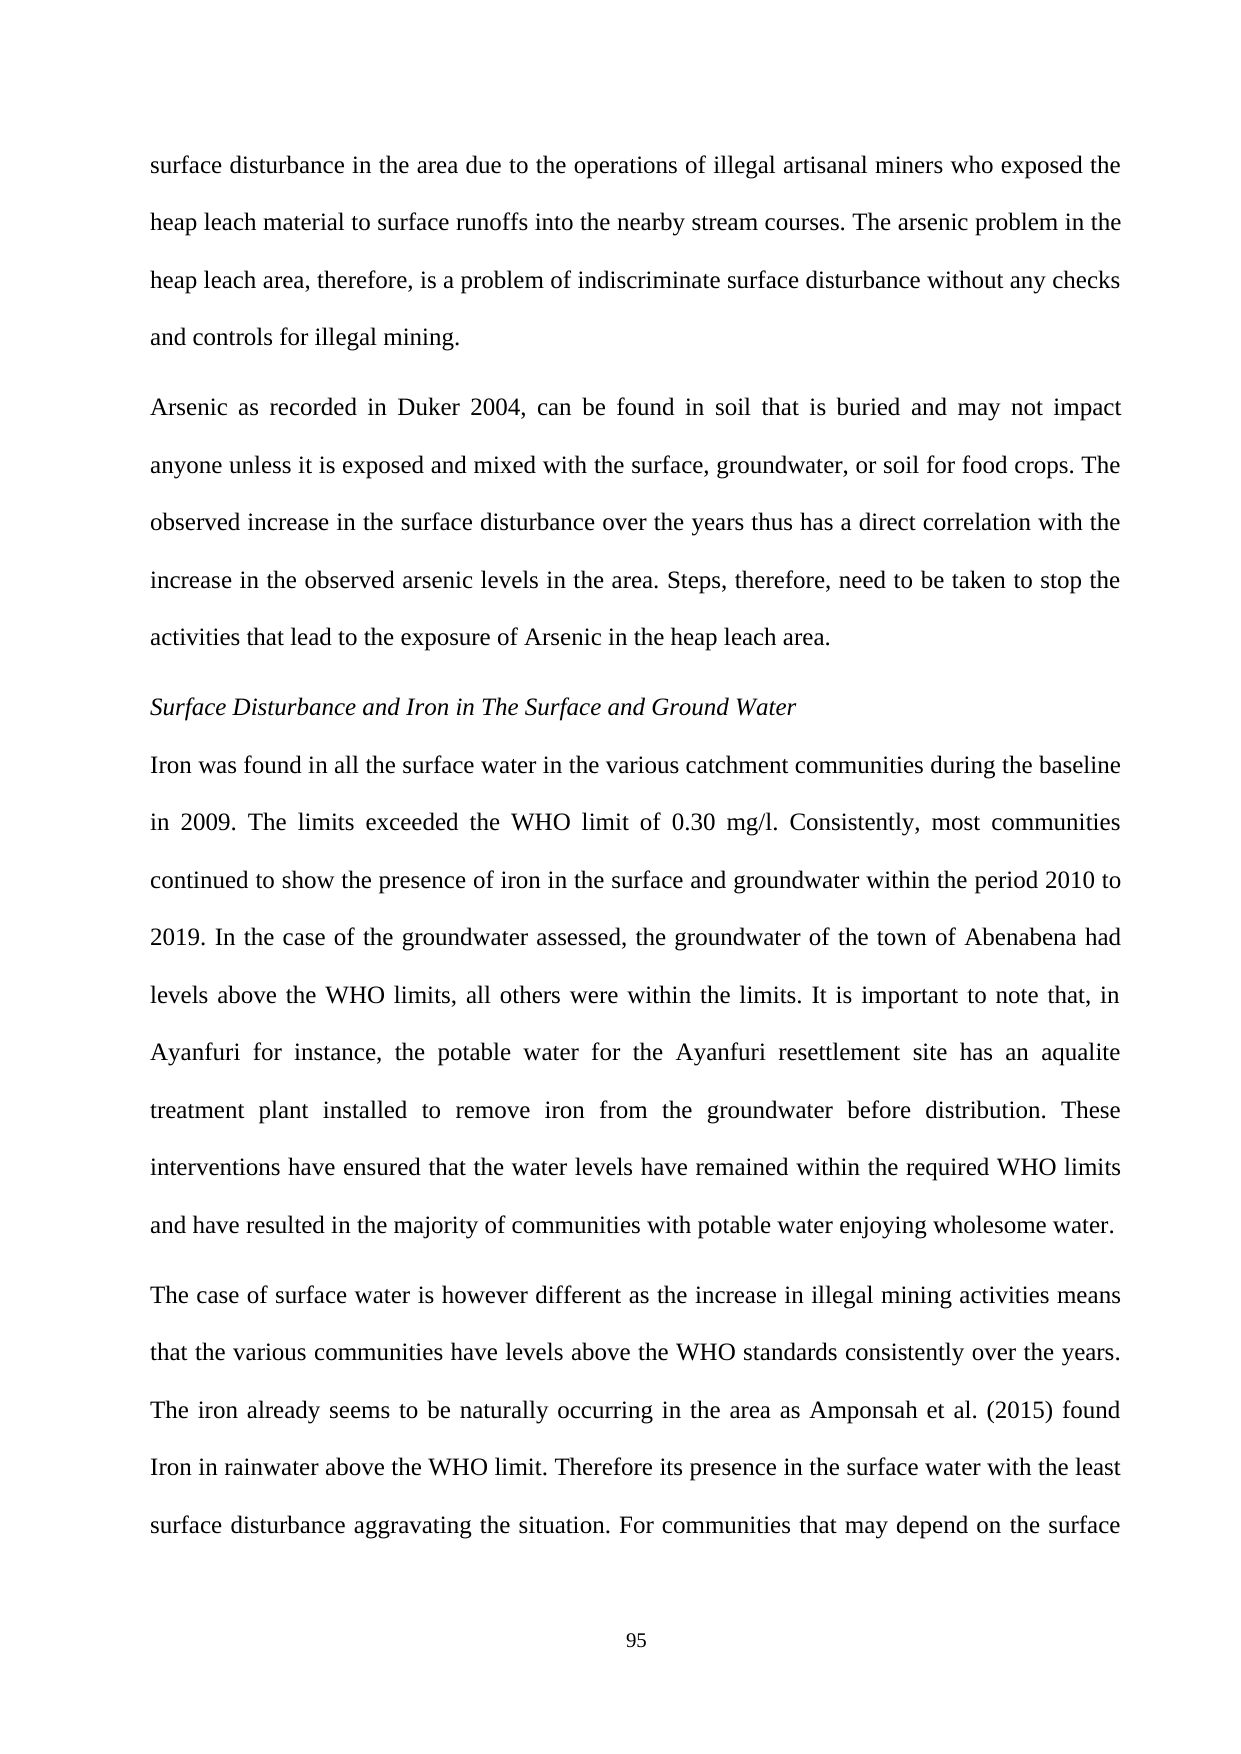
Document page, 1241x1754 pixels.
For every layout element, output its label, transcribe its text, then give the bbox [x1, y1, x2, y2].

text Iron was found in all the surface water in the various catchment communities during the baseline in 2009. The limits exceeded the WHO limit of 0.30 mg/l. Consistently, most communities continued to show the presence of iron in the surface and groundwater within the period 2010 to 2019. In the case of the groundwater assessed, the groundwater of the town of Abenabena had levels above the WHO limits, all others were within the limits. It is important to note that, in Ayanfuri for instance, the potable water for the Ayanfuri resettlement site has an aqualite treatment plant installed to remove iron from the groundwater before distribution. These interventions have ensured that the water levels have remained within the required WHO limits and have resulted in the majority of communities with potable water enjoying wholesome water. [150, 750, 1122, 1239]
text Arsenic as recorded in Duker 2004, can be found in soil that is buried and may not impact anyone unless it is exposed and mixed with the surface, groundwater, or soil for food crops. The observed increase in the surface disturbance over the years thus has a direct correlation with the increase in the observed arsenic levels in the area. Steps, therefore, need to be taken to stop the activities that lead to the exposure of Arsenic in the heap leach area. [150, 392, 1122, 651]
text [150, 1280, 1122, 1539]
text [150, 150, 1122, 351]
list Surface Disturbance and Iron in The Surface and Ground Water [150, 692, 1122, 721]
